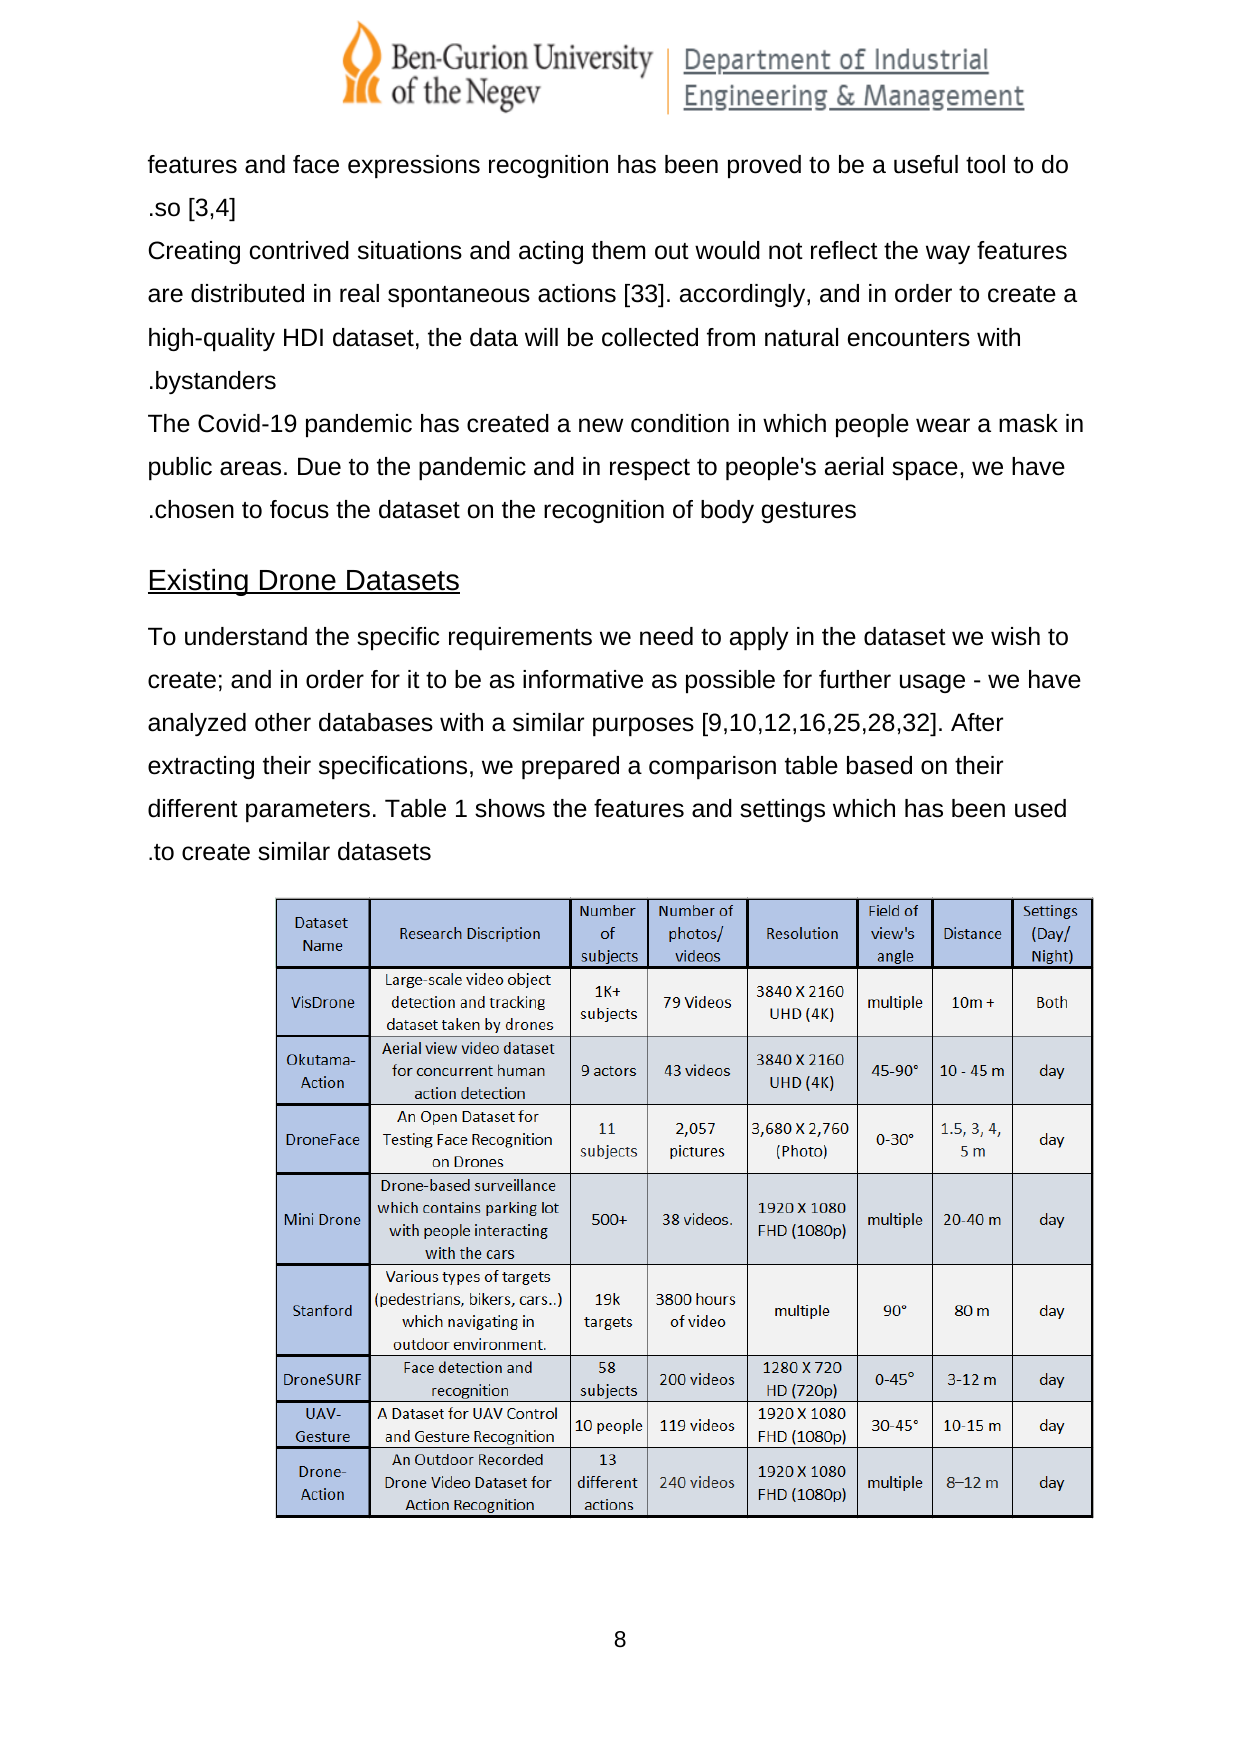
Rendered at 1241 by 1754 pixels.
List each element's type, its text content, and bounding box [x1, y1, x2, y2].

text To understand the specific requirements we need to apply in the dataset we wish to create; and in order for it to be as informative as possible for further usage - we have analyzed other databases with a similar purposes [9,10,12,16,25,28,32]. After extracting their specifications, we prepared a comparison table based on their different parameters. Table 1 shows the features and settings which has been used to create similar datasets. [148, 622, 1093, 866]
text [148, 150, 1093, 524]
text Existing Drone Datasets [148, 563, 1093, 597]
picture [336, 19, 1043, 121]
picture [275, 897, 1094, 1519]
